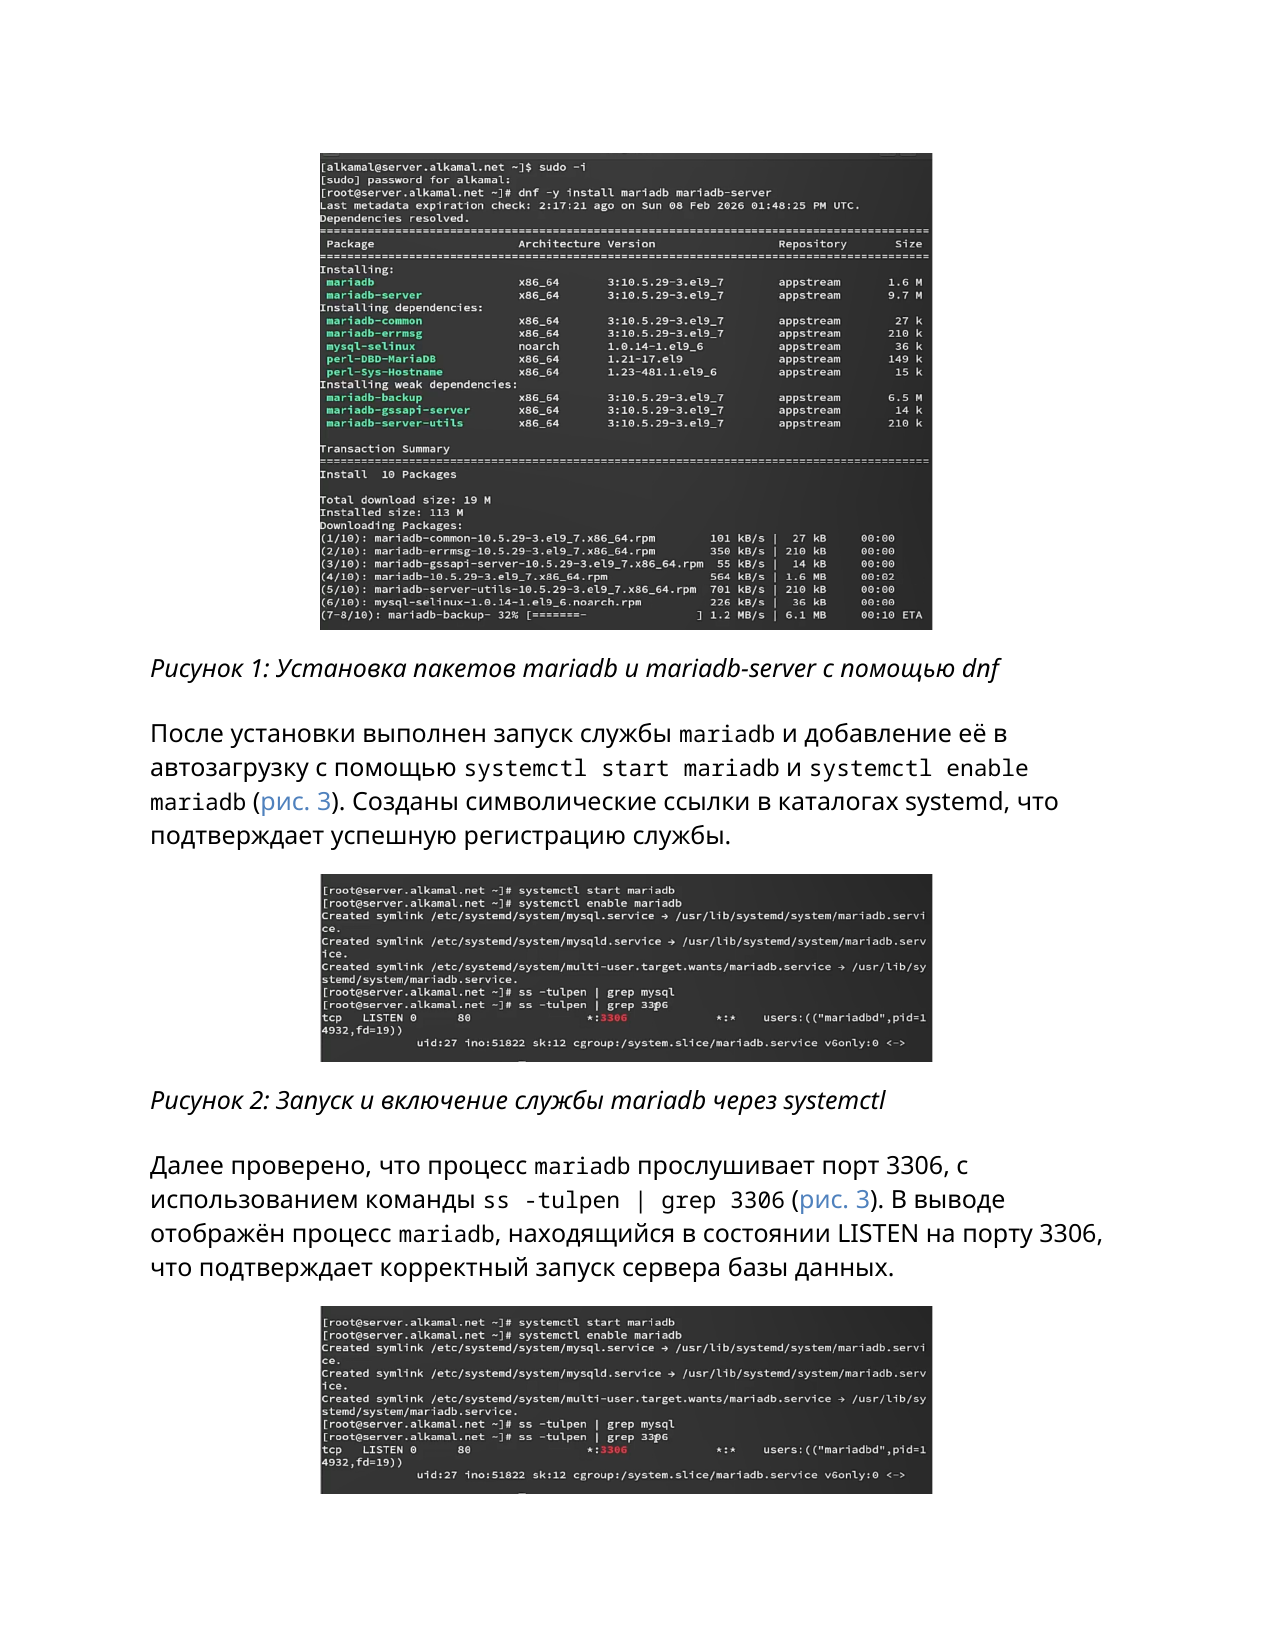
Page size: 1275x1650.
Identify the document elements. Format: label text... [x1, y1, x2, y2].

picture [320, 874, 933, 1062]
text После установки выполнен запуск службы mariadb и добавление её в автозагрузку с помощью systemctl start mariadb и systemctl enable mariadb (рис. 3). Созданы символические ссылки в каталогах systemd, что подтверждает успешную регистрацию службы. [150, 716, 1125, 852]
table_header Рисунок 1: Установка пакетов mariadb и mariadb-server с помощью dnf [139, 150, 1114, 697]
picture [320, 153, 933, 630]
table_header Рисунок 2: Запуск и включение службы mariadb через systemctl [139, 871, 1114, 1129]
text Далее проверено, что процесс mariadb прослушивает порт 3306, с использованием команды ss -tulpen | grep 3306 (рис. 3). В выводе отображён процесс mariadb, находящийся в состоянии LISTEN на порту 3306, что подтверждает корректный запуск сервера базы данных. [150, 1148, 1125, 1284]
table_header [139, 1303, 1114, 1497]
picture [320, 1306, 933, 1494]
